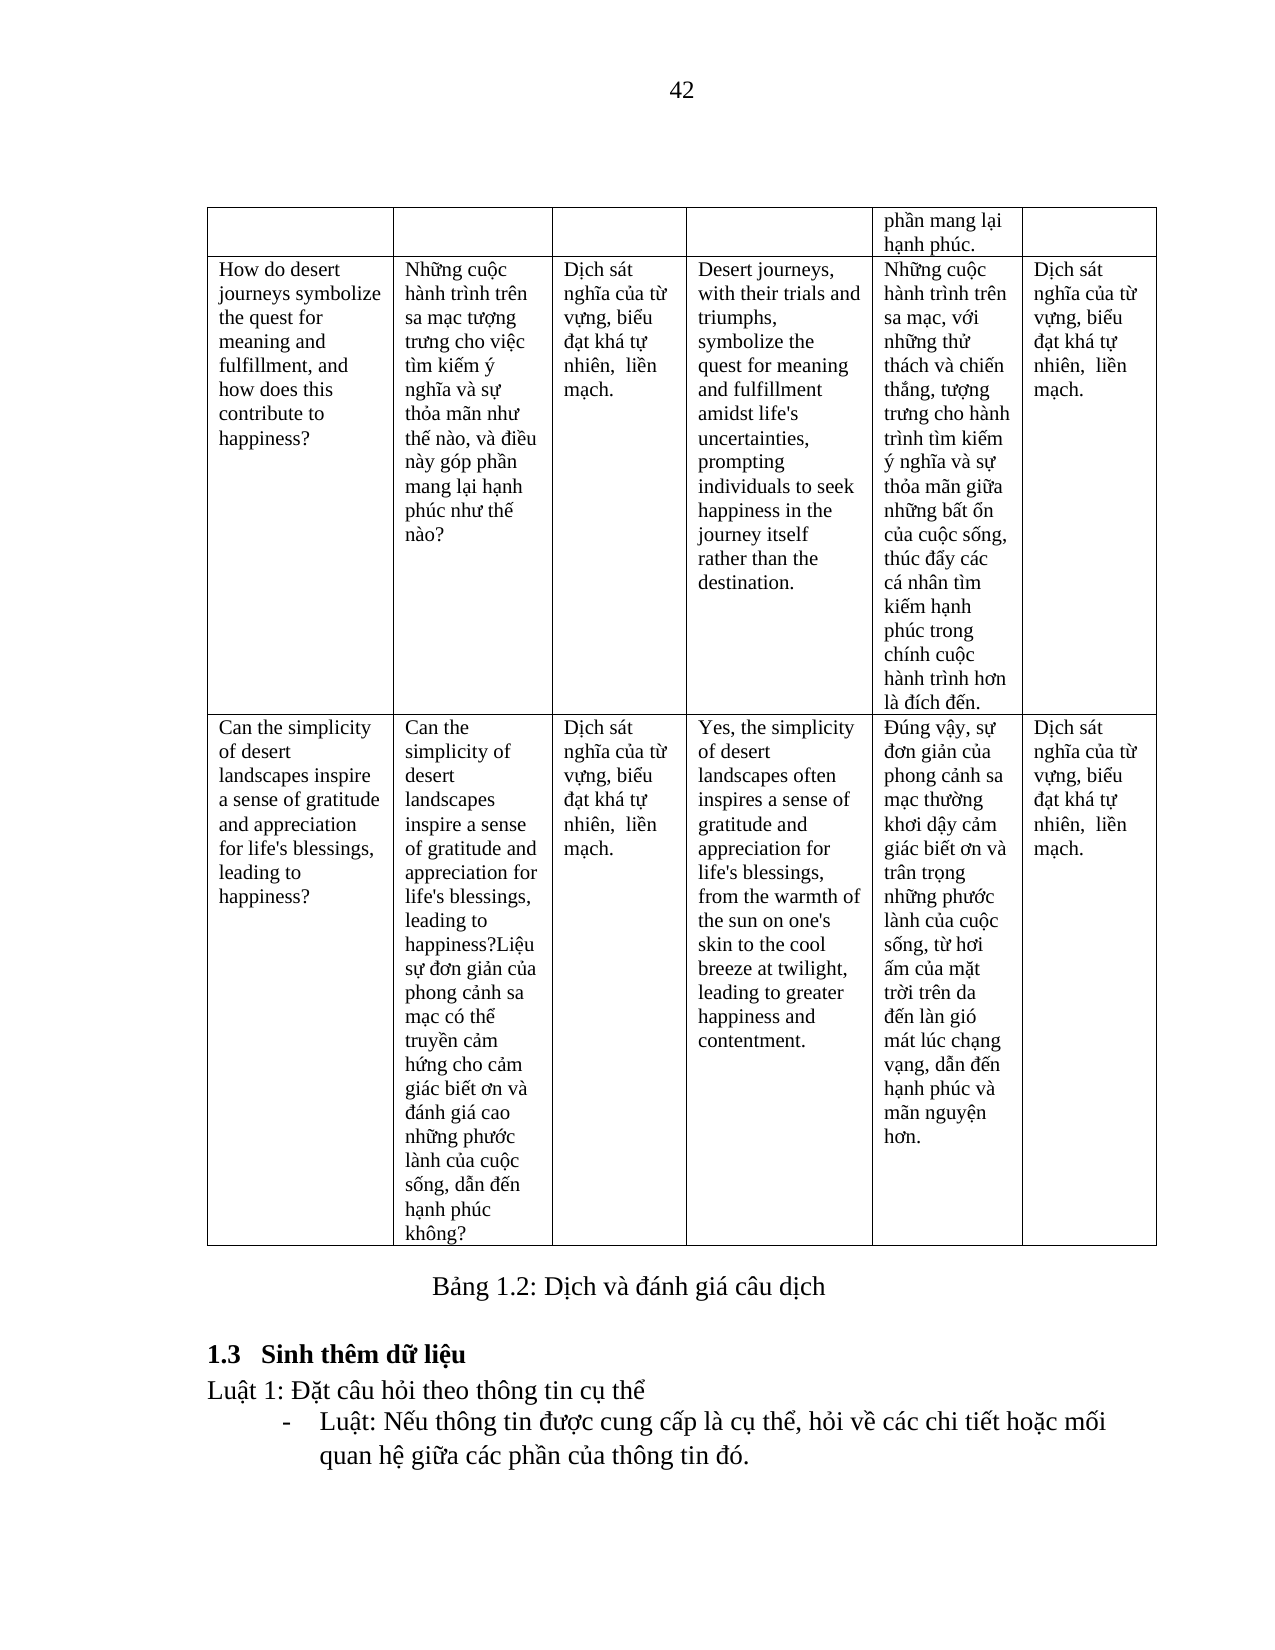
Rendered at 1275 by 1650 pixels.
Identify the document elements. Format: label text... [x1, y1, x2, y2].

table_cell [208, 208, 393, 256]
text Bảng 1.2: Dịch và đánh giá câu dịch [357, 1270, 1157, 1301]
table_cell Đúng vậy, sự đơn giản của phong cảnh sa mạc thường khơi dậy cảm giác biết ơn và trân trọng những phước lành của cuộc sống, từ hơi ấm của mặt trời trên da đến làn gió mát lúc chạng vạng, dẫn đến hạnh phúc và mãn nguyện hơn. [873, 715, 1022, 1244]
table_cell How do desert journeys symbolize the quest for meaning and fulfillment, and how does this contribute to happiness? [208, 257, 393, 714]
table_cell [687, 208, 872, 256]
list Luật: Nếu thông tin được cung cấp là cụ thể, hỏi về các chi tiết hoặc mối quan hệ giữa các phần của thông tin đó. [282, 1405, 1157, 1470]
table_cell Dịch sát nghĩa của từ vựng, biểu đạt khá tự nhiên, liền mạch. [1023, 715, 1156, 1244]
table_cell Những cuộc hành trình trên sa mạc tượng trưng cho việc tìm kiếm ý nghĩa và sự thỏa mãn như thế nào, và điều này góp phần mang lại hạnh phúc như thế nào? [394, 257, 552, 714]
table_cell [553, 208, 686, 256]
table_cell Can the simplicity of desert landscapes inspire a sense of gratitude and appreciation for life's blessings, leading to happiness? [208, 715, 393, 1244]
text 1.3 Sinh thêm dữ liệu [207, 1338, 1157, 1369]
table_cell Dịch sát nghĩa của từ vựng, biểu đạt khá tự nhiên, liền mạch. [553, 715, 686, 1244]
table_cell Yes, the simplicity of desert landscapes often inspires a sense of gratitude and appreciation for life's blessings, from the warmth of the sun on one's skin to the cool breeze at twilight, leading to greater happiness and contentment. [687, 715, 872, 1244]
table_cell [873, 208, 1022, 256]
table_cell Can the simplicity of desert landscapes inspire a sense of gratitude and appreciation for life's blessings, leading to happiness?Liệu sự đơn giản của phong cảnh sa mạc có thể truyền cảm hứng cho cảm giác biết ơn và đánh giá cao những phước lành của cuộc sống, dẫn đến hạnh phúc không? [394, 715, 552, 1244]
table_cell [394, 208, 552, 256]
text Luật 1: Đặt câu hỏi theo thông tin cụ thể [207, 1374, 1157, 1405]
table_cell Dịch sát nghĩa của từ vựng, biểu đạt khá tự nhiên, liền mạch. [1023, 257, 1156, 714]
table_cell Dịch sát nghĩa của từ vựng, biểu đạt khá tự nhiên, liền mạch. [553, 257, 686, 714]
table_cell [1023, 208, 1156, 256]
table_cell Desert journeys, with their trials and triumphs, symbolize the quest for meaning and fulfillment amidst life's uncertainties, prompting individuals to seek happiness in the journey itself rather than the destination. [687, 257, 872, 714]
table_cell Những cuộc hành trình trên sa mạc, với những thử thách và chiến thắng, tượng trưng cho hành trình tìm kiếm ý nghĩa và sự thỏa mãn giữa những bất ổn của cuộc sống, thúc đẩy các cá nhân tìm kiếm hạnh phúc trong chính cuộc hành trình hơn là đích đến. [873, 257, 1022, 714]
